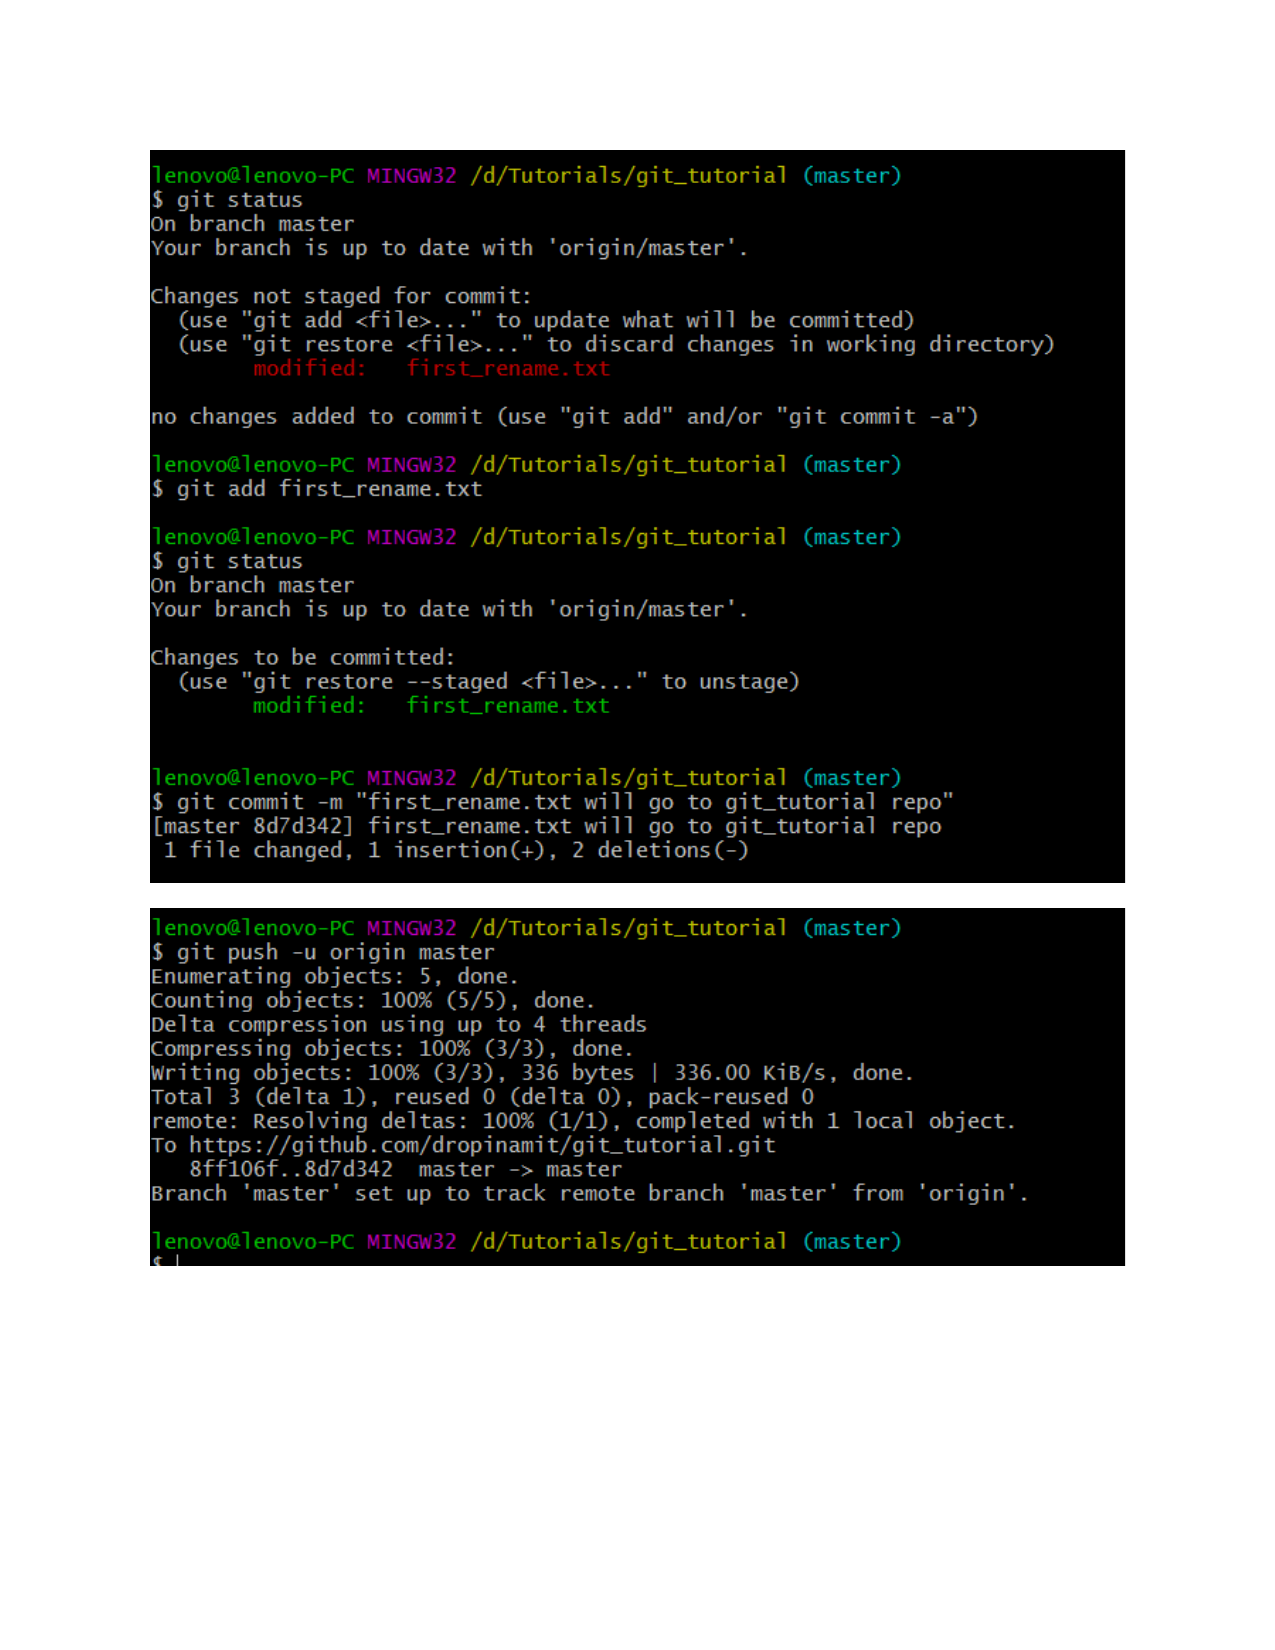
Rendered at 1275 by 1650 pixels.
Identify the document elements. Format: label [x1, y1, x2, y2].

picture [150, 150, 1125, 883]
picture [150, 908, 1125, 1266]
